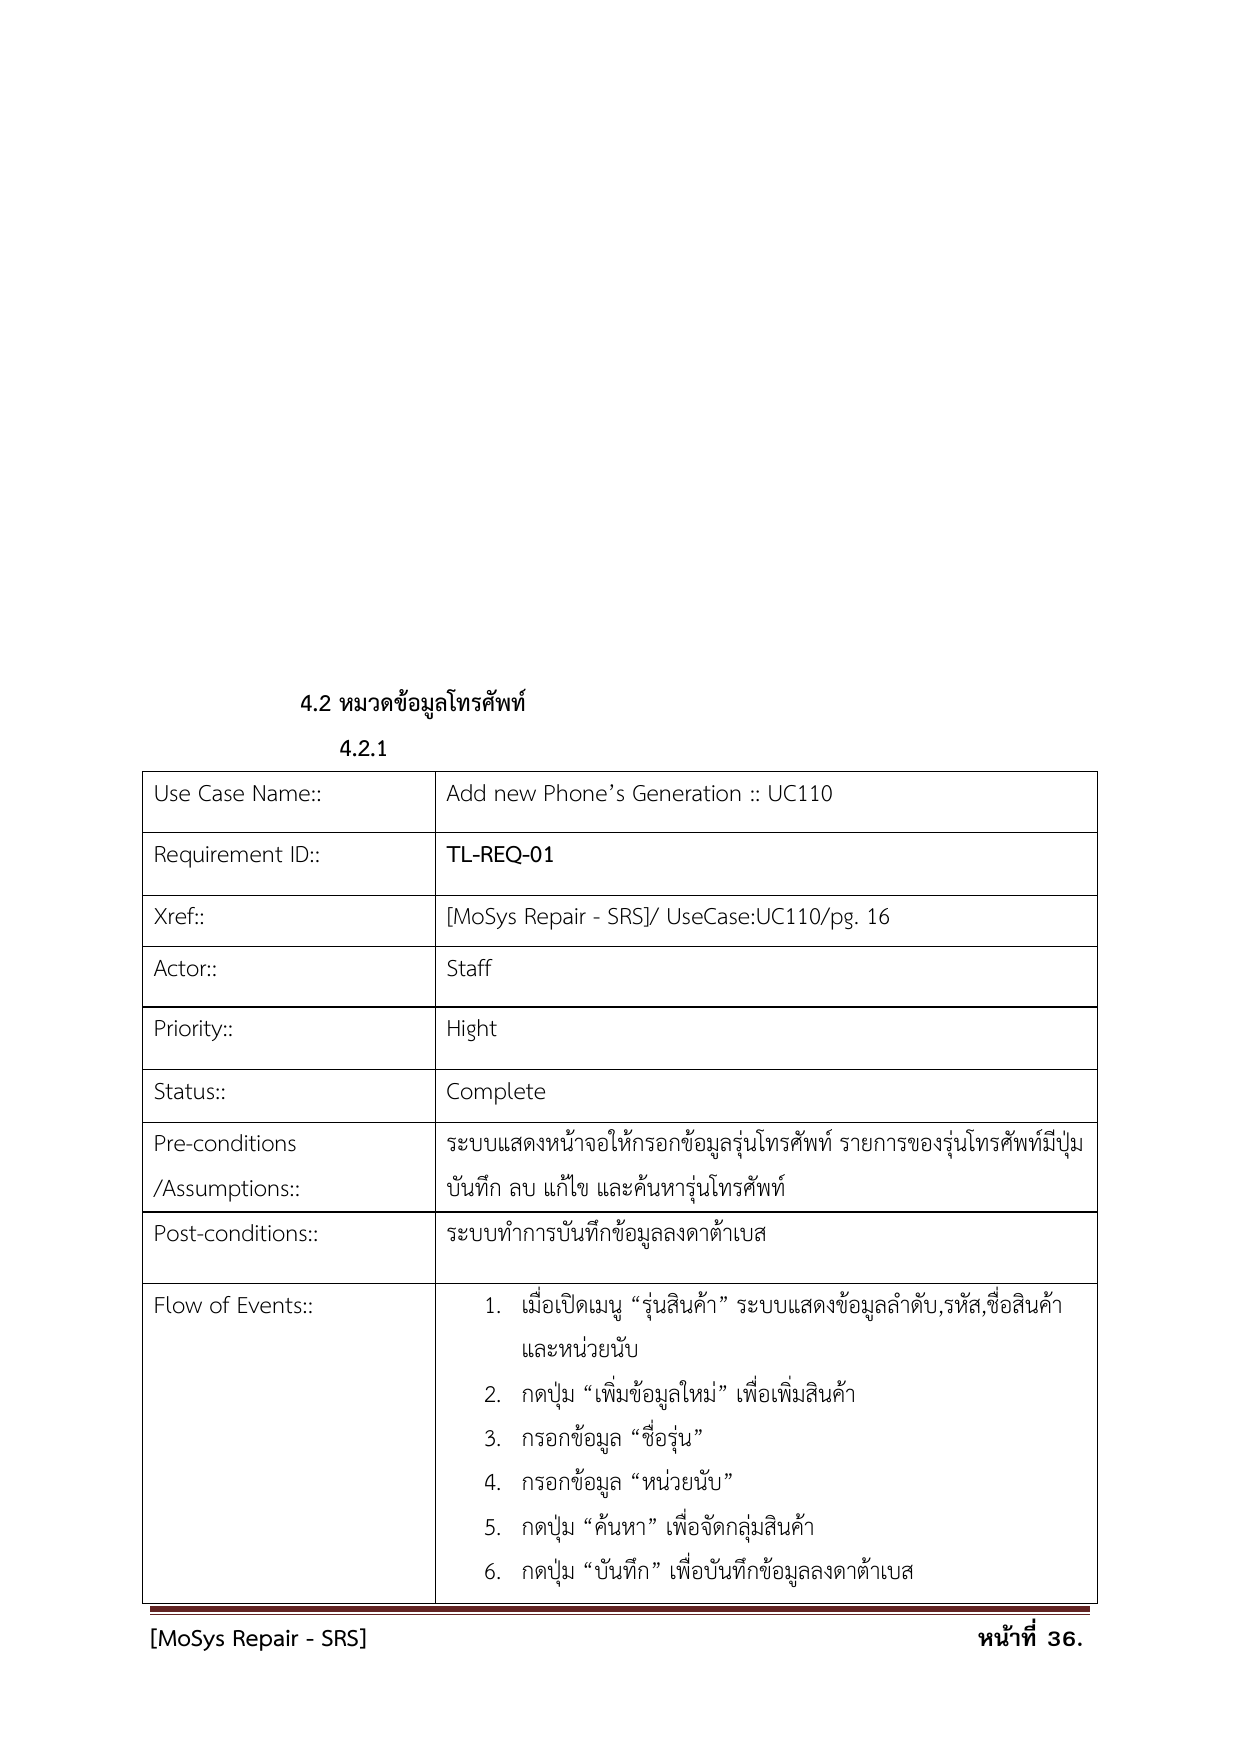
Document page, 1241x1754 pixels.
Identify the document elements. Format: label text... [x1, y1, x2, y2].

table_cell Xref:: [143, 896, 435, 946]
table_header Use Case Name:: [143, 772, 435, 832]
table_cell Priority:: [143, 1008, 435, 1069]
table_cell Actor:: [143, 947, 435, 1006]
table_cell [MoSys Repair - SRS]/ UseCase:UC110/pg. 16 [436, 896, 1097, 946]
table_cell TL-REQ-01 [436, 833, 1097, 894]
table_cell Complete [436, 1070, 1097, 1122]
table_cell Pre-conditions /Assumptions:: [143, 1123, 435, 1211]
table_cell Status:: [143, 1070, 435, 1122]
table_header Add new Phone’s Generation :: UC110 [436, 772, 1097, 832]
text 4.2.1 [339, 727, 1090, 771]
table_cell ระบบแสดงหน้าจอให้กรอกข้อมูลรุ่นโทรศัพท์ รายการของรุ่นโทรศัพท์มีปุ่ม บันทึก ลบ แก้ไข และค้นหารุ่นโทรศัพท์ [436, 1123, 1097, 1211]
table_cell Requirement ID:: [143, 833, 435, 894]
table_cell ระบบทำการบันทึกข้อมูลลงดาต้าเบส [436, 1213, 1097, 1283]
table_cell Flow of Events:: [143, 1284, 435, 1603]
table_cell Hight [436, 1008, 1097, 1069]
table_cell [436, 1284, 1097, 1603]
table_cell Post-conditions:: [143, 1213, 435, 1283]
list หมวดข้อมูลโทรศัพท์ [300, 682, 1090, 727]
table_cell Staff [436, 947, 1097, 1006]
